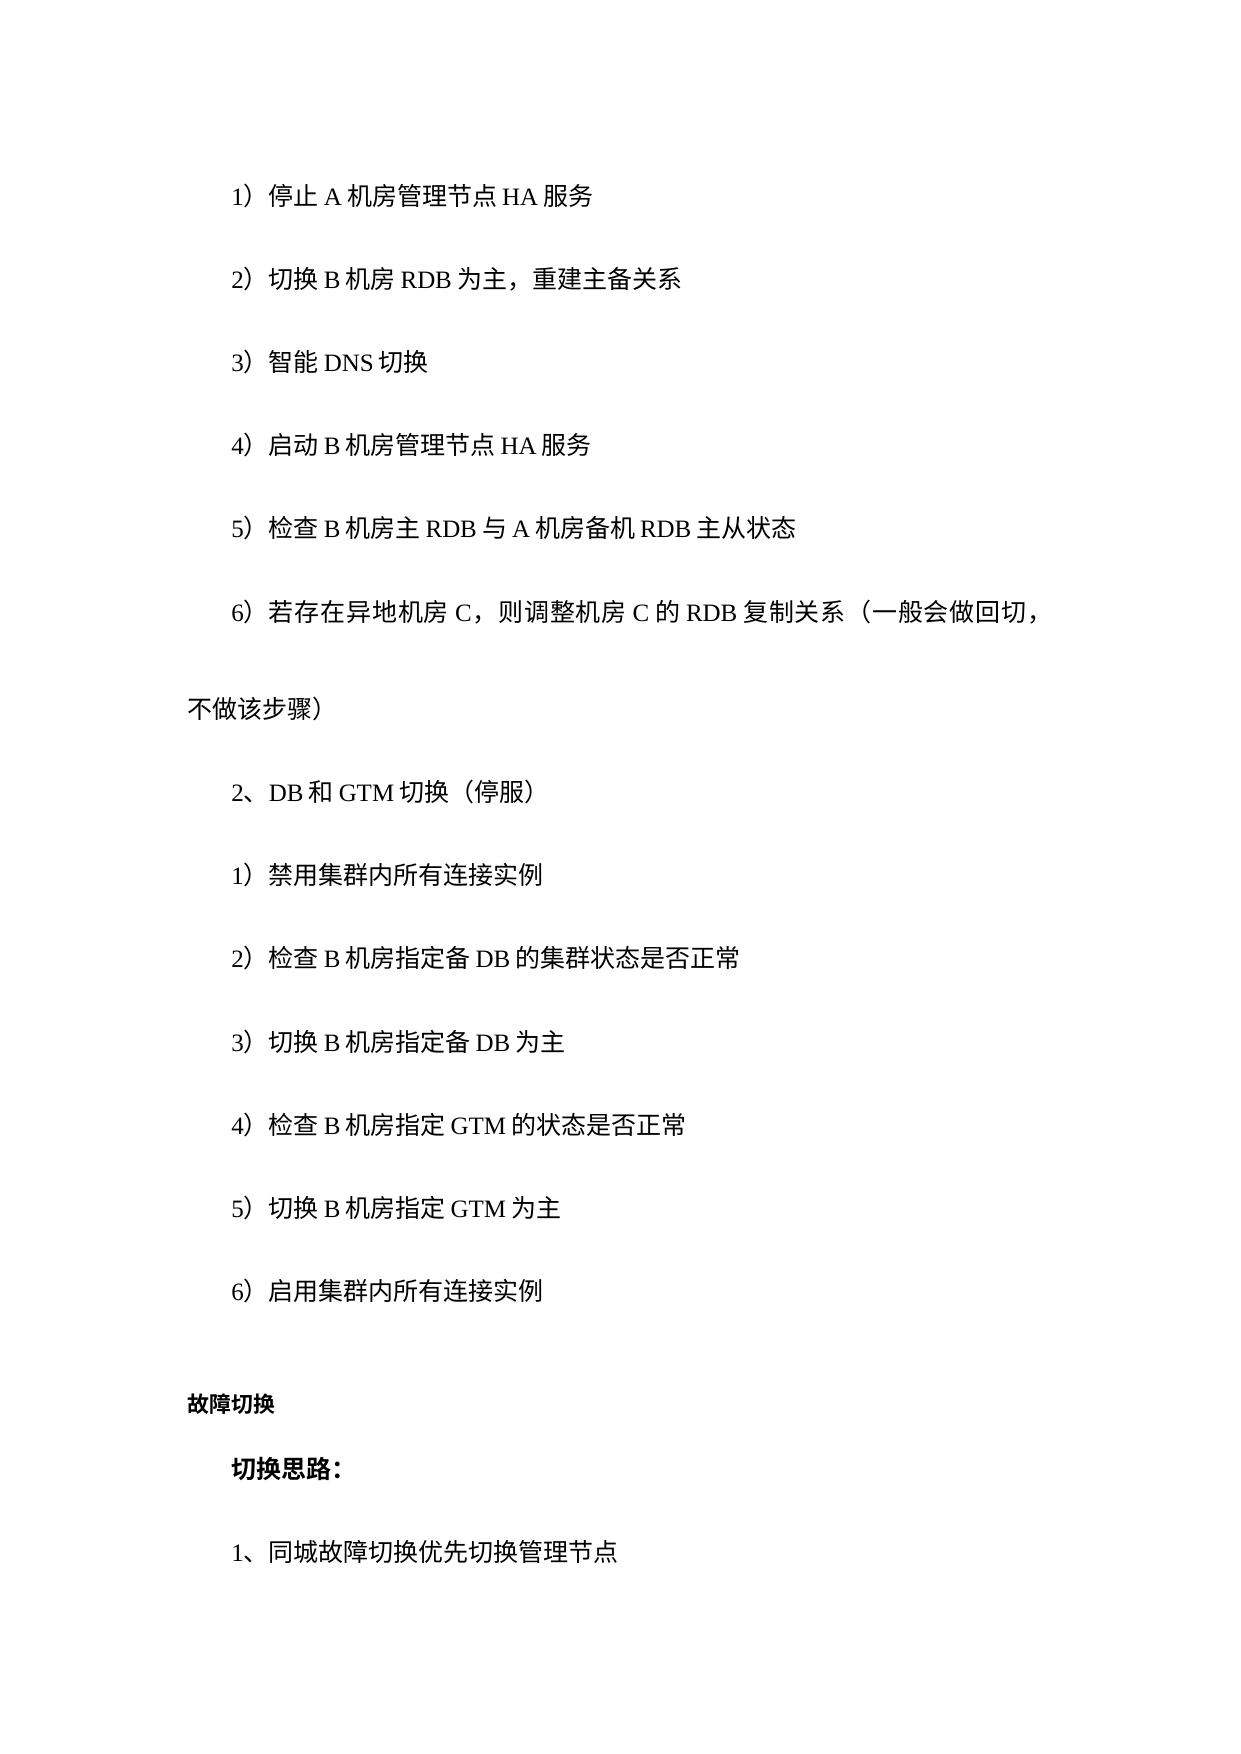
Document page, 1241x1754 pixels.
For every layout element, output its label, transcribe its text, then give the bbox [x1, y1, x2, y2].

list 若存在异地机房C，则调整机房C的RDB复制关系（一般会做回切，不做该步骤） [187, 578, 1053, 740]
list 同城故障切换优先切换管理节点 [187, 1518, 1053, 1583]
list 检查B机房指定GTM的状态是否正常 [187, 1091, 1053, 1156]
list 切换B机房指定备DB为主 [187, 1008, 1053, 1073]
subtitle 故障切换 [187, 1387, 1053, 1419]
text 切换思路： [187, 1435, 1053, 1500]
list 切换B机房RDB为主，重建主备关系 [187, 245, 1053, 310]
list 智能DNS切换 [187, 328, 1053, 393]
list 启动B机房管理节点HA服务 [187, 411, 1053, 476]
list 检查B机房主RDB与A机房备机RDB主从状态 [187, 494, 1053, 559]
list DB和GTM切换（停服） [187, 758, 1053, 823]
list 停止A机房管理节点HA服务 [187, 162, 1053, 227]
list 检查B机房指定备DB的集群状态是否正常 [187, 924, 1053, 989]
list 切换B机房指定GTM为主 [187, 1174, 1053, 1239]
list 启用集群内所有连接实例 [187, 1257, 1053, 1322]
list 禁用集群内所有连接实例 [187, 841, 1053, 906]
